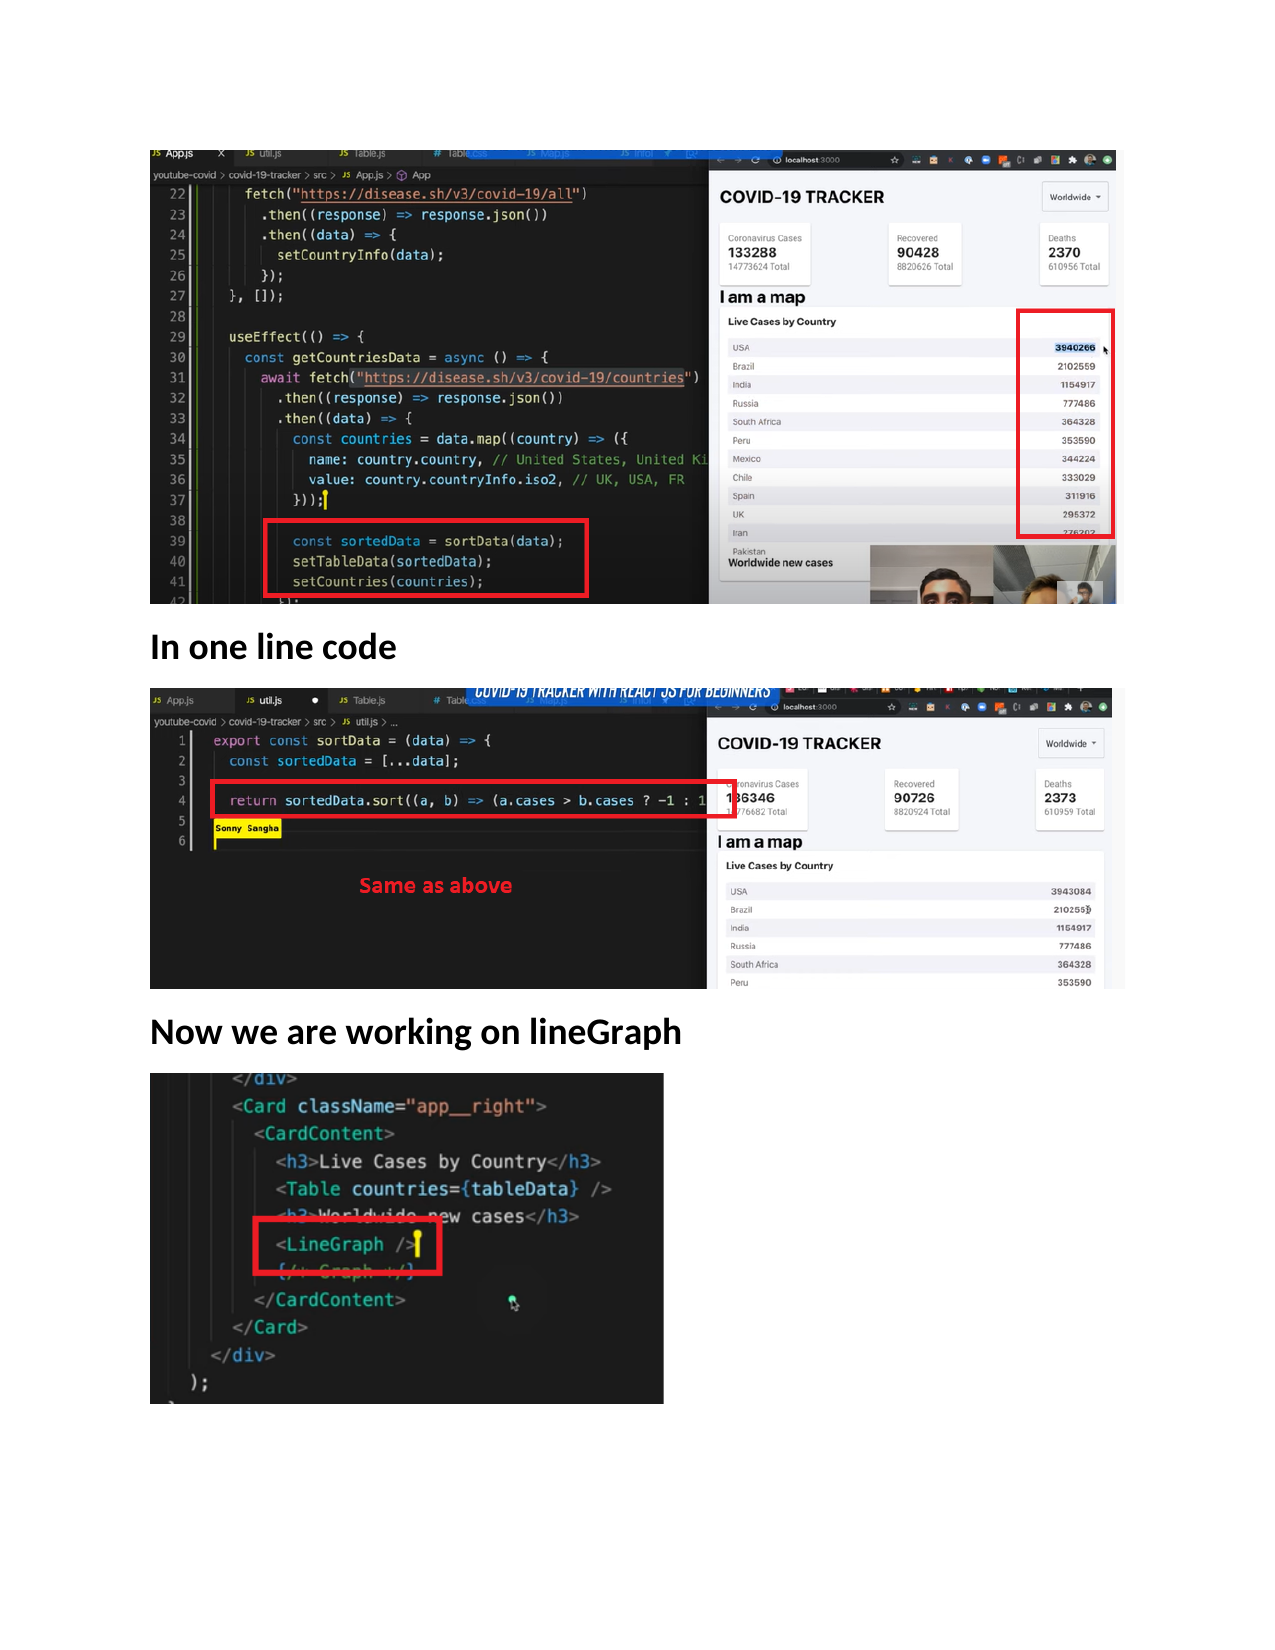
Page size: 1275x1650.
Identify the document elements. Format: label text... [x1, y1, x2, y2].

picture [150, 688, 1125, 989]
picture [150, 1073, 664, 1404]
text Now we are working on lineGraph [150, 1008, 1125, 1053]
picture [150, 150, 1124, 604]
text In one line code [150, 623, 1125, 668]
